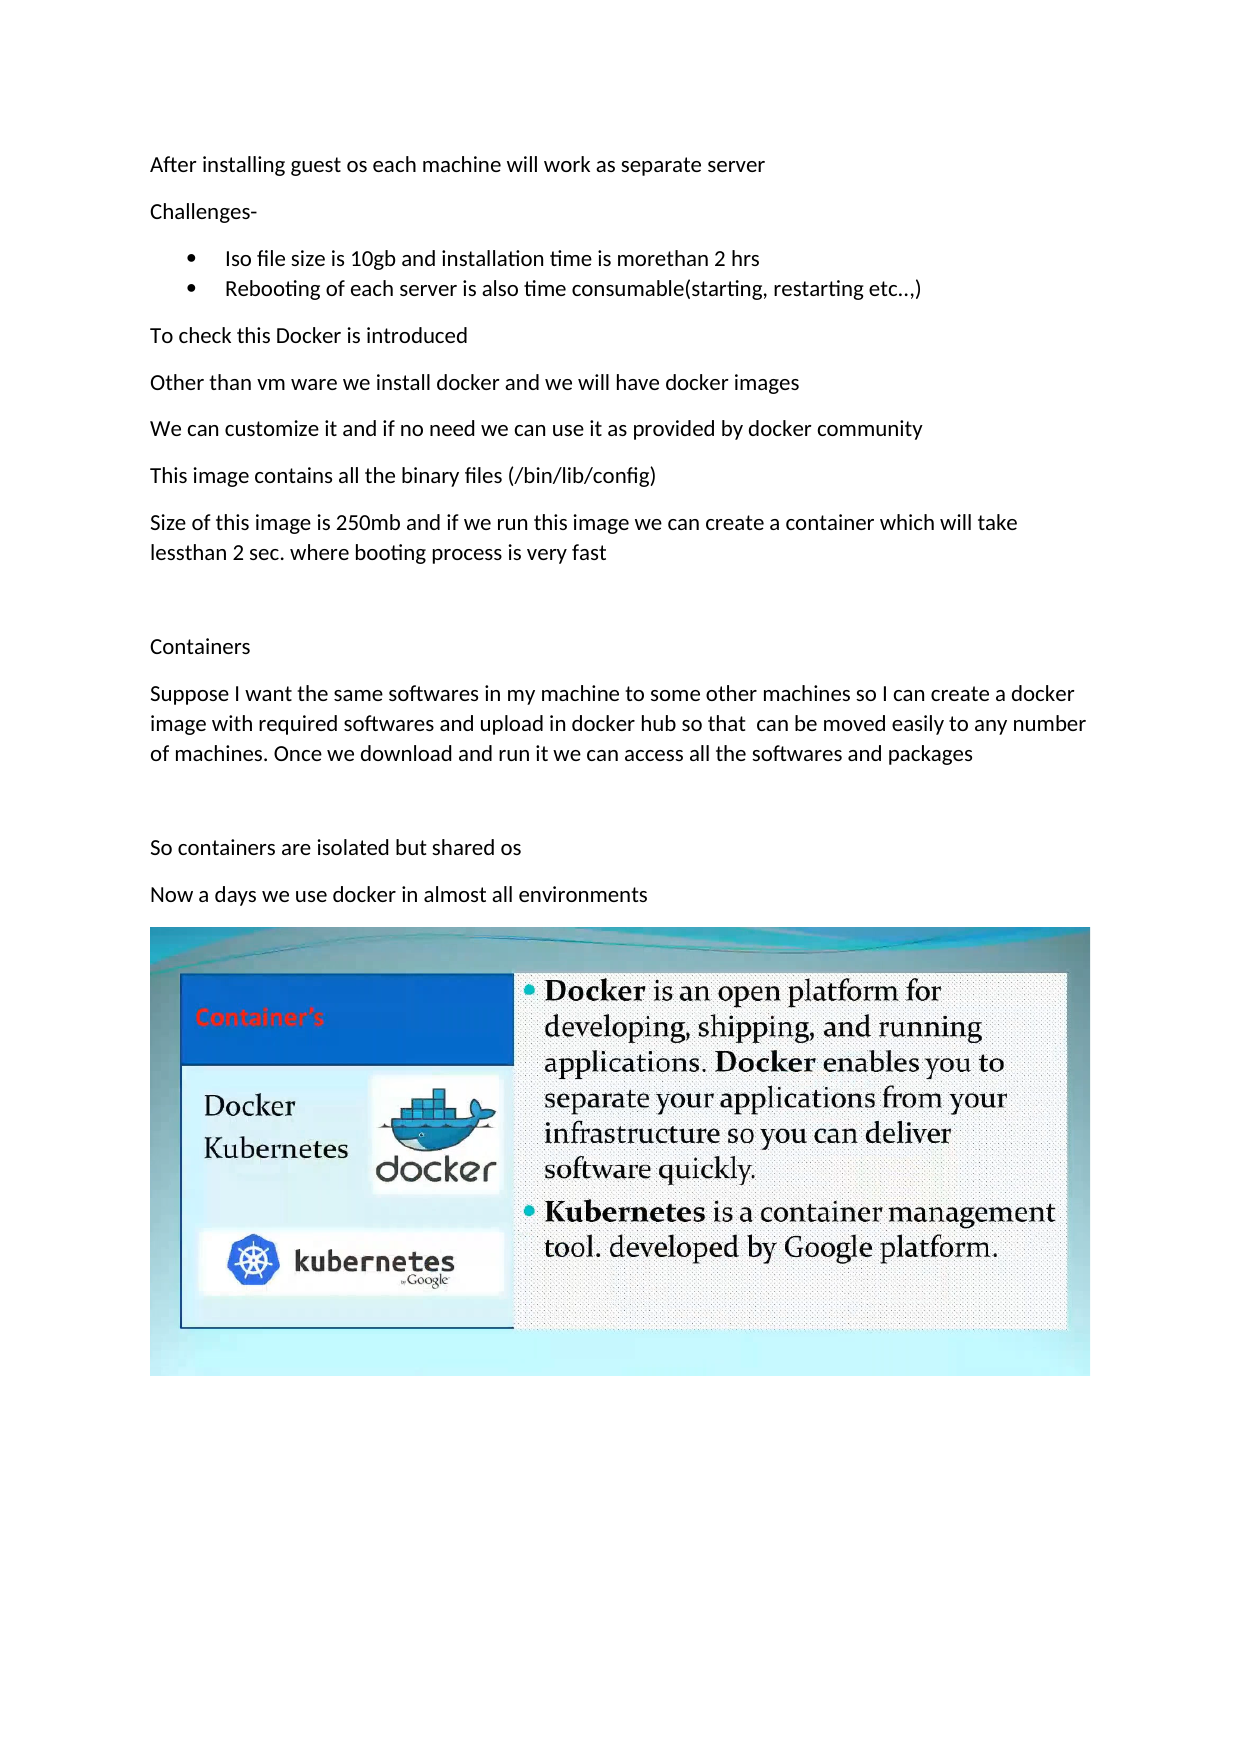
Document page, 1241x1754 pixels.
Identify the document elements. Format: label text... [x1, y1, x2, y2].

picture [150, 927, 1091, 1376]
text Suppose I want the same softwares in my machine to some other machines so I can create a docker image with required softwares and upload in docker hub so that can be moved easily to any number of machines. Once we download and run it we can access all the softwares and packages [150, 679, 1090, 768]
text Other than vm ware we install docker and we will have docker images [150, 368, 1090, 396]
list Iso file size is 10gb and installation time is morethan 2 hrs [187, 244, 1090, 272]
text Challenges- [150, 197, 1090, 225]
text Size of this image is 250mb and if we run this image we can create a container which will take lessthan 2 sec. where booting process is very fast [150, 508, 1090, 567]
text Containers [150, 632, 1090, 660]
text After installing guest os each machine will work as separate server [150, 150, 1090, 178]
text Now a days we use docker in almost all environments [150, 880, 1090, 908]
text This image contains all the binary files (/bin/lib/config) [150, 461, 1090, 489]
text We can customize it and if no need we can use it as provided by docker community [150, 414, 1090, 443]
list Rebooting of each server is also time consumable(starting, restarting etc..,) [187, 274, 1090, 302]
text To check this Docker is introduced [150, 321, 1090, 349]
text So containers are isolated but shared os [150, 833, 1090, 861]
